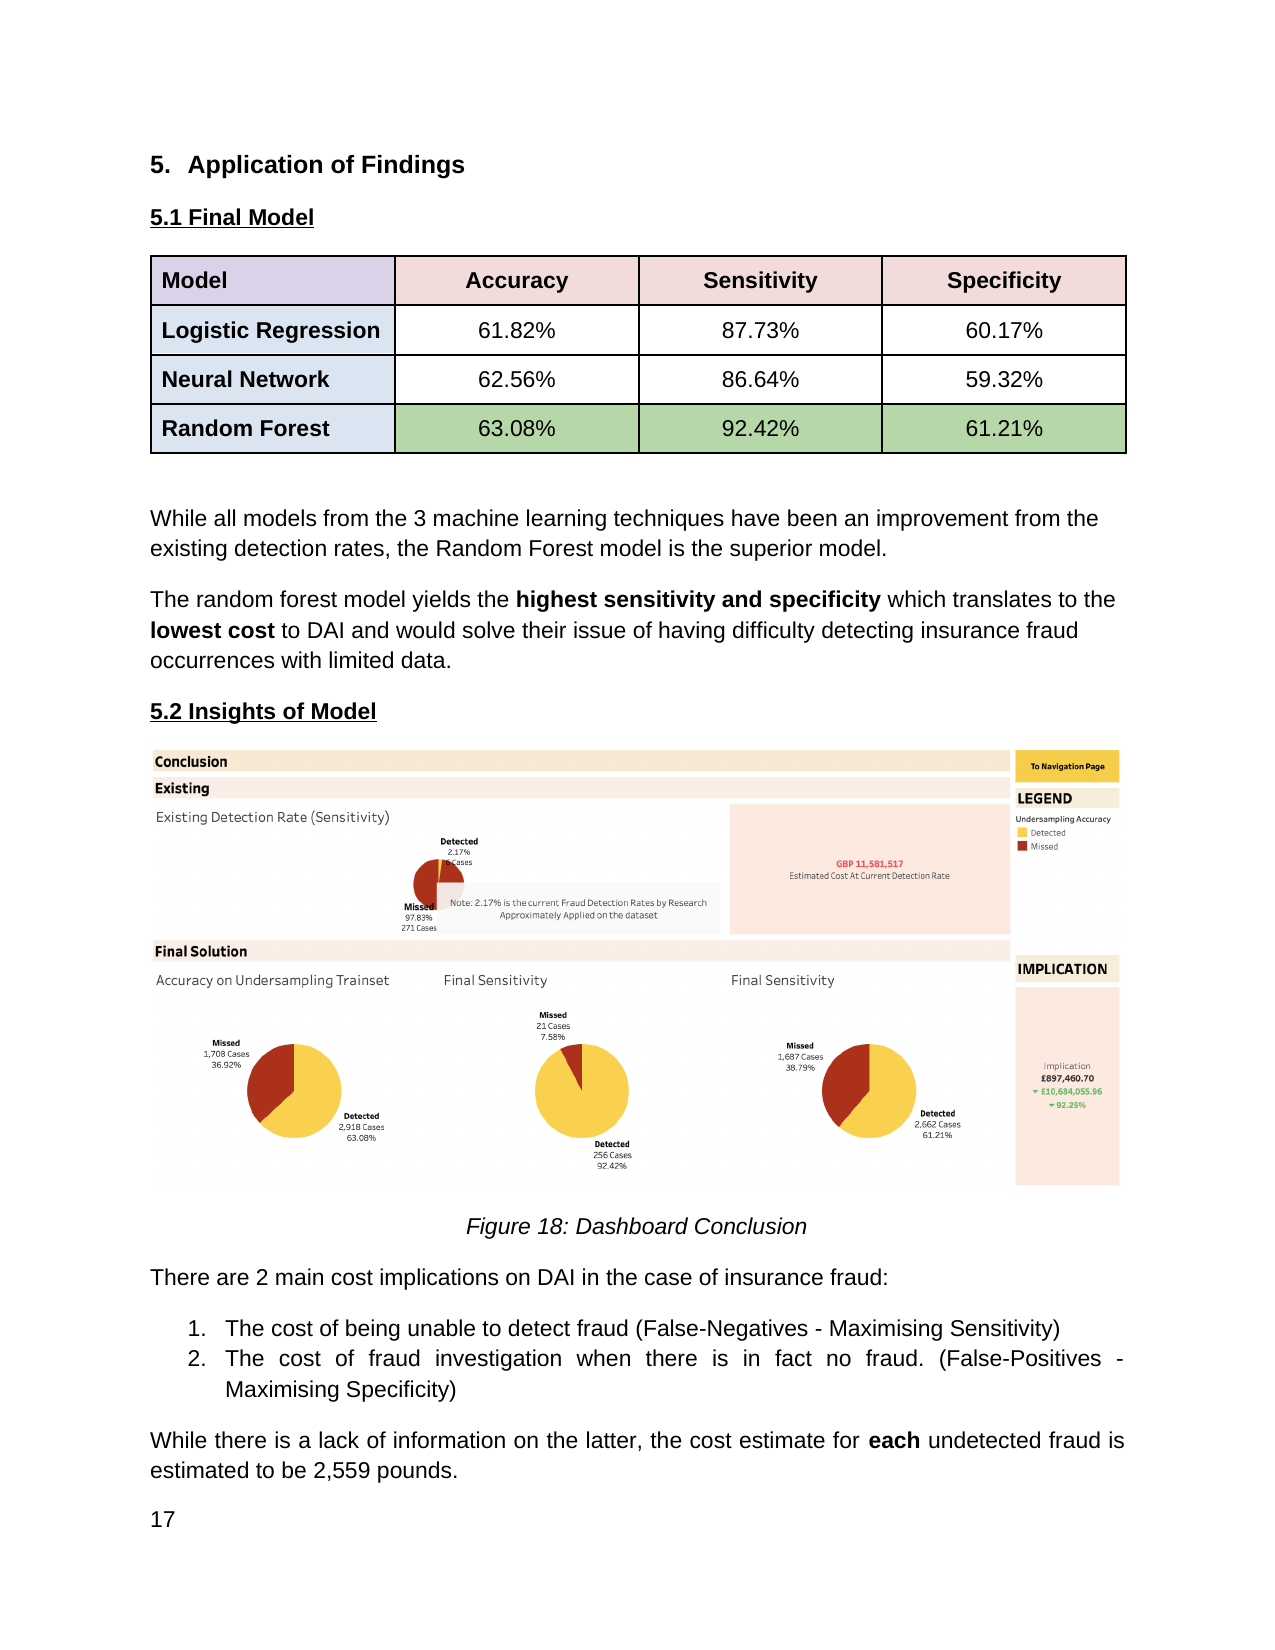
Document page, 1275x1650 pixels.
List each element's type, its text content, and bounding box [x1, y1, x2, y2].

table_cell 62.56% [396, 356, 638, 403]
table_header Sensitivity [640, 257, 881, 304]
table_cell Logistic Regression [152, 306, 394, 353]
text There are 2 main cost implications on DAI in the case of insurance fraud: [150, 1264, 1125, 1291]
table_header Model [152, 257, 394, 304]
table_cell Random Forest [152, 405, 394, 452]
table_cell 61.82% [396, 306, 638, 353]
subtitle 5.2 Insights of Model [150, 698, 1125, 724]
table_header Specificity [883, 257, 1125, 304]
list The cost of being unable to detect fraud (False-Negatives - Maximising Sensitivity) [187, 1315, 1125, 1342]
table_header Accuracy [396, 257, 638, 304]
table_cell Neural Network [152, 356, 394, 403]
table_cell 92.42% [640, 405, 881, 452]
subtitle 5.1 Final Model [150, 204, 1125, 230]
table_cell 61.21% [883, 405, 1125, 452]
text Figure 18: Dashboard Conclusion [150, 1213, 1125, 1239]
table_cell 63.08% [396, 405, 638, 452]
table_cell 86.64% [640, 356, 881, 403]
text While there is a lack of information on the latter, the cost estimate for each undetected fraud is estimated to be 2,559 pounds. [150, 1427, 1125, 1483]
subtitle Application of Findings [150, 150, 1125, 179]
picture [150, 748, 1125, 1189]
table_cell 87.73% [640, 306, 881, 353]
list The cost of fraud investigation when there is in fact no fraud. (False-Positives - Maximising Specificity) [187, 1345, 1125, 1402]
table_cell 59.32% [883, 356, 1125, 403]
table_cell 60.17% [883, 306, 1125, 353]
text While all models from the 3 machine learning techniques have been an improvement from the existing detection rates, the Random Forest model is the superior model. [150, 505, 1125, 562]
text The random forest model yields the highest sensitivity and specificity which translates to the lowest cost to DAI and would solve their issue of having difficulty detecting insurance fraud occurrences with limited data. [150, 586, 1125, 673]
